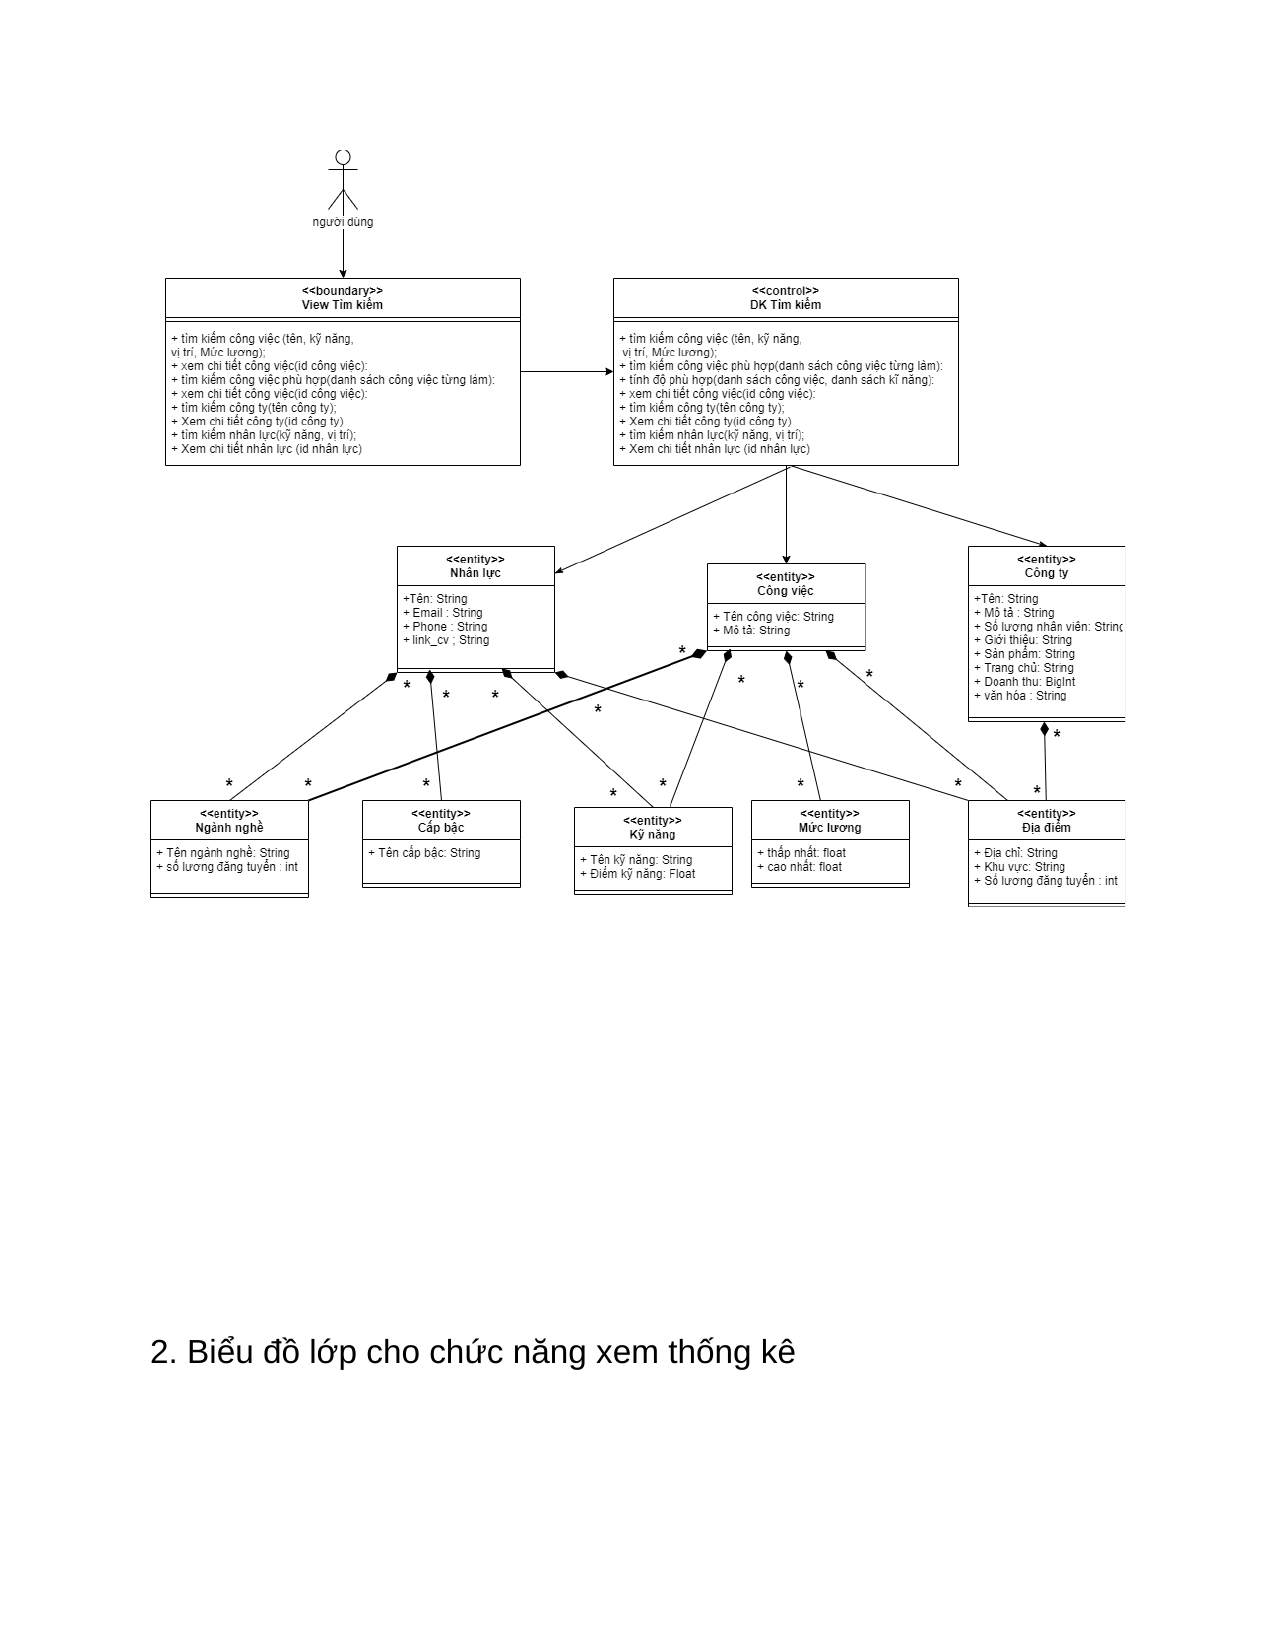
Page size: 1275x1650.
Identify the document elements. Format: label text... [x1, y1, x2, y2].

picture [150, 150, 1125, 907]
text 2. Biểu đồ lớp cho chức năng xem thống kê [150, 1332, 1125, 1371]
